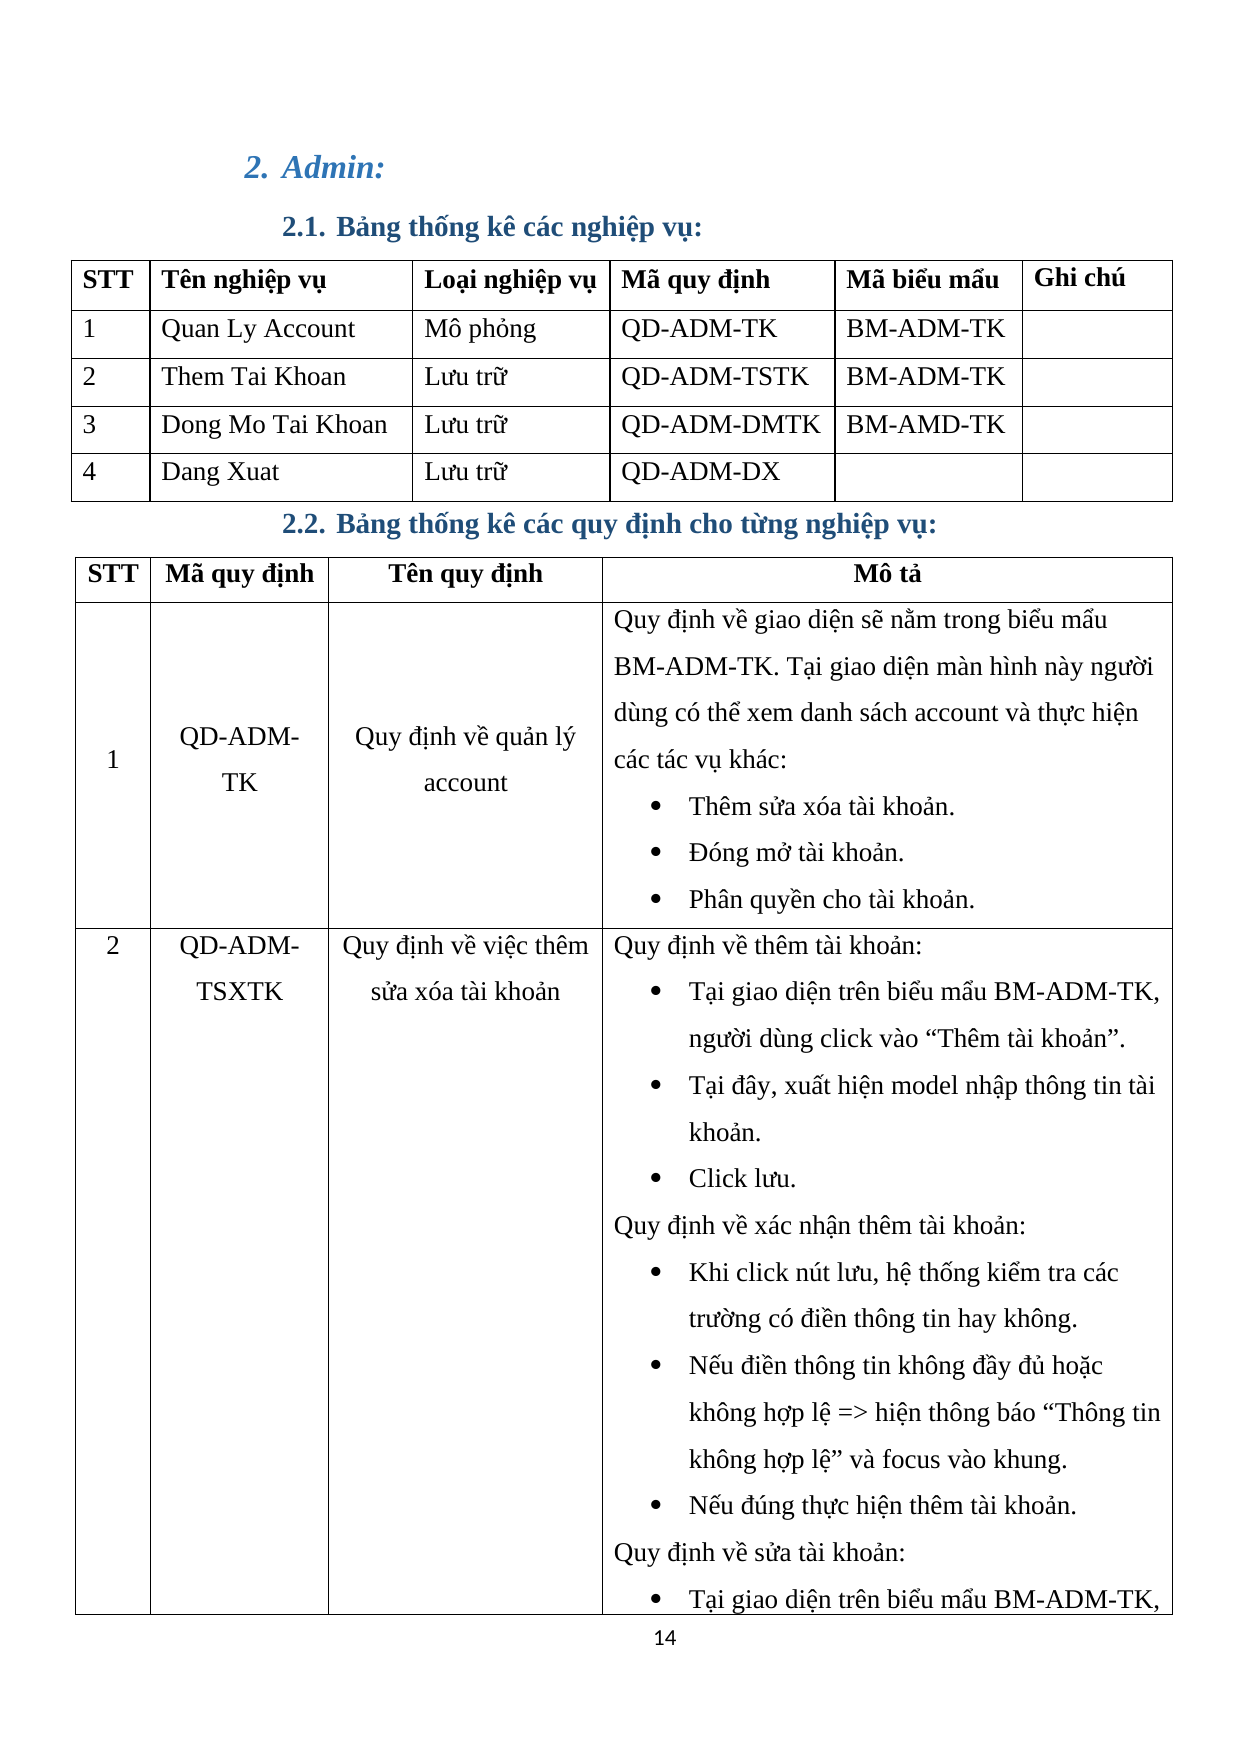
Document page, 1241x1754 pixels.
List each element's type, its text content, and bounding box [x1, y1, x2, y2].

table_cell BM-ADM-TK [836, 359, 1022, 406]
table_cell [1023, 407, 1172, 453]
table_cell BM-ADM-TK [836, 311, 1022, 358]
table_cell Lưu trữ [413, 359, 609, 406]
table_cell Quy định về giao diện sẽ nằm trong biểu mẩu BM-ADM-TK. Tại giao diện màn hình này người dùng có thể xem danh sách account và thực hiện các tác vụ khác: Thêm sửa xóa tài khoản. Đóng mở tài khoản. Phân quyền cho tài khoản. [603, 603, 1172, 928]
table_cell 1 [72, 311, 149, 358]
table_cell 2 [76, 929, 150, 1614]
table_cell Quy định về quản lý account [329, 603, 602, 928]
table_header STT [76, 558, 150, 602]
table_cell QD-ADM-TSTK [611, 359, 834, 406]
table_cell QD-ADM-TSXTK [151, 929, 328, 1614]
subtitle Bảng thống kê các nghiệp vụ: [282, 209, 1122, 243]
table_cell Quan Ly Account [151, 311, 412, 358]
table_header Mô tả [603, 558, 1172, 602]
table_cell QD-ADM-DX [611, 454, 834, 501]
table_cell [1023, 454, 1172, 501]
table_header Loại nghiệp vụ [413, 261, 609, 310]
subtitle Admin: [244, 148, 1122, 186]
table_header Mã biểu mẩu [836, 261, 1022, 310]
table_cell Lưu trữ [413, 407, 609, 453]
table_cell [329, 929, 602, 1614]
table_header Mã quy định [611, 261, 834, 310]
table_cell [836, 454, 1022, 501]
table_cell Lưu trữ [413, 454, 609, 501]
table_header STT [72, 261, 149, 310]
table_cell Dong Mo Tai Khoan [151, 407, 412, 453]
table_cell 1 [76, 603, 150, 928]
table_header Ghi chú [1023, 261, 1172, 310]
table_cell [1023, 359, 1172, 406]
table_cell QD-ADM-DMTK [611, 407, 834, 453]
table_cell [1023, 311, 1172, 358]
subtitle Bảng thống kê các quy định cho từng nghiệp vụ: [282, 506, 1122, 540]
table_cell 4 [72, 454, 149, 501]
table_cell Dang Xuat [151, 454, 412, 501]
table_header Tên nghiệp vụ [151, 261, 412, 310]
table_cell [603, 929, 1172, 1614]
table_cell BM-AMD-TK [836, 407, 1022, 453]
table_cell QD-ADM-TK [151, 603, 328, 928]
table_cell Them Tai Khoan [151, 359, 412, 406]
table_header Mã quy định [151, 558, 328, 602]
table_cell 2 [72, 359, 149, 406]
table_cell Mô phỏng [413, 311, 609, 358]
table_cell QD-ADM-TK [611, 311, 834, 358]
table_cell 3 [72, 407, 149, 453]
table_header Tên quy định [329, 558, 602, 602]
